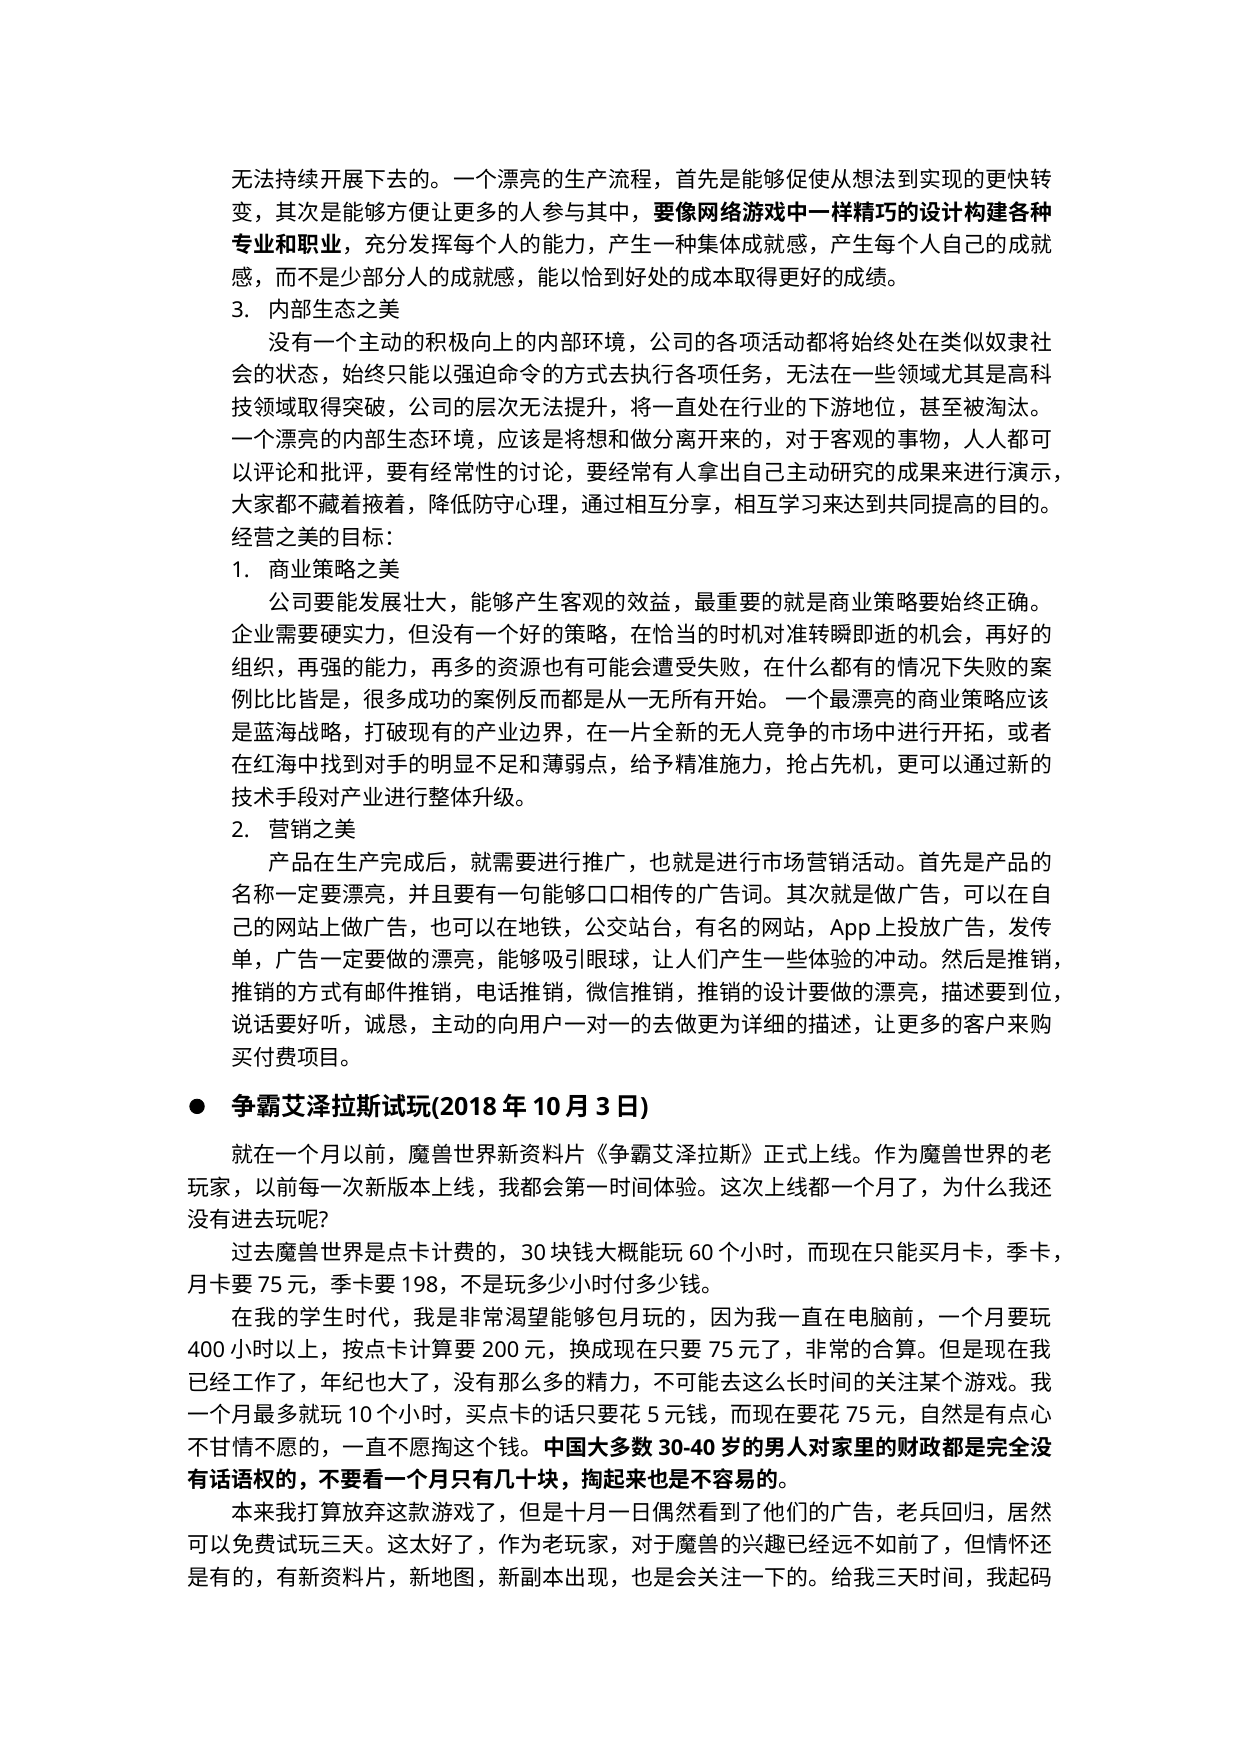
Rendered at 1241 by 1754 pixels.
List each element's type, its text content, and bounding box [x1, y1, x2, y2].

list 内部生态之美 [231, 292, 1053, 324]
text 产品在生产完成后，就需要进行推广，也就是进行市场营销活动。首先是产品的名称一定要漂亮，并且要有一句能够口口相传的广告词。其次就是做广告，可以在自己的网站上做广告，也可以在地铁，公交站台，有名的网站，App上投放广告，发传单，广告一定要做的漂亮，能够吸引眼球，让人们产生一些体验的冲动。然后是推销，推销的方式有邮件推销，电话推销，微信推销，推销的设计要做的漂亮，描述要到位，说话要好听，诚恳，主动的向用户一对一的去做更为详细的描述，让更多的客户来购买付费项目。 [231, 844, 1053, 1072]
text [231, 162, 1053, 292]
list 营销之美 [231, 812, 1053, 844]
text 在我的学生时代，我是非常渴望能够包月玩的，因为我一直在电脑前，一个月要玩400小时以上，按点卡计算要200元，换成现在只要75元了，非常的合算。但是现在我已经工作了，年纪也大了，没有那么多的精力，不可能去这么长时间的关注某个游戏。我一个月最多就玩10个小时，买点卡的话只要花5元钱，而现在要花75元，自然是有点心不甘情不愿的，一直不愿掏这个钱。中国大多数30-40岁的男人对家里的财政都是完全没有话语权的，不要看一个月只有几十块，掏起来也是不容易的。 [187, 1299, 1053, 1494]
text 过去魔兽世界是点卡计费的，30块钱大概能玩60个小时，而现在只能买月卡，季卡，月卡要75元，季卡要198，不是玩多少小时付多少钱。 [187, 1234, 1053, 1299]
text 经营之美的目标： [231, 519, 1053, 552]
list 争霸艾泽拉斯试玩(2018年10月3日) [187, 1072, 1053, 1137]
text 就在一个月以前，魔兽世界新资料片《争霸艾泽拉斯》正式上线。作为魔兽世界的老玩家，以前每一次新版本上线，我都会第一时间体验。这次上线都一个月了，为什么我还没有进去玩呢? [187, 1137, 1053, 1234]
list 商业策略之美 [231, 552, 1053, 584]
text 没有一个主动的积极向上的内部环境，公司的各项活动都将始终处在类似奴隶社会的状态，始终只能以强迫命令的方式去执行各项任务，无法在一些领域尤其是高科技领域取得突破，公司的层次无法提升，将一直处在行业的下游地位，甚至被淘汰。一个漂亮的内部生态环境，应该是将想和做分离开来的，对于客观的事物，人人都可以评论和批评，要有经常性的讨论，要经常有人拿出自己主动研究的成果来进行演示，大家都不藏着掖着，降低防守心理，通过相互分享，相互学习来达到共同提高的目的。 [231, 324, 1053, 519]
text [187, 1494, 1053, 1592]
text 公司要能发展壮大，能够产生客观的效益，最重要的就是商业策略要始终正确。企业需要硬实力，但没有一个好的策略，在恰当的时机对准转瞬即逝的机会，再好的组织，再强的能力，再多的资源也有可能会遭受失败，在什么都有的情况下失败的案例比比皆是，很多成功的案例反而都是从一无所有开始。 一个最漂亮的商业策略应该是蓝海战略，打破现有的产业边界，在一片全新的无人竞争的市场中进行开拓，或者在红海中找到对手的明显不足和薄弱点，给予精准施力，抢占先机，更可以通过新的技术手段对产业进行整体升级。 [231, 584, 1053, 812]
